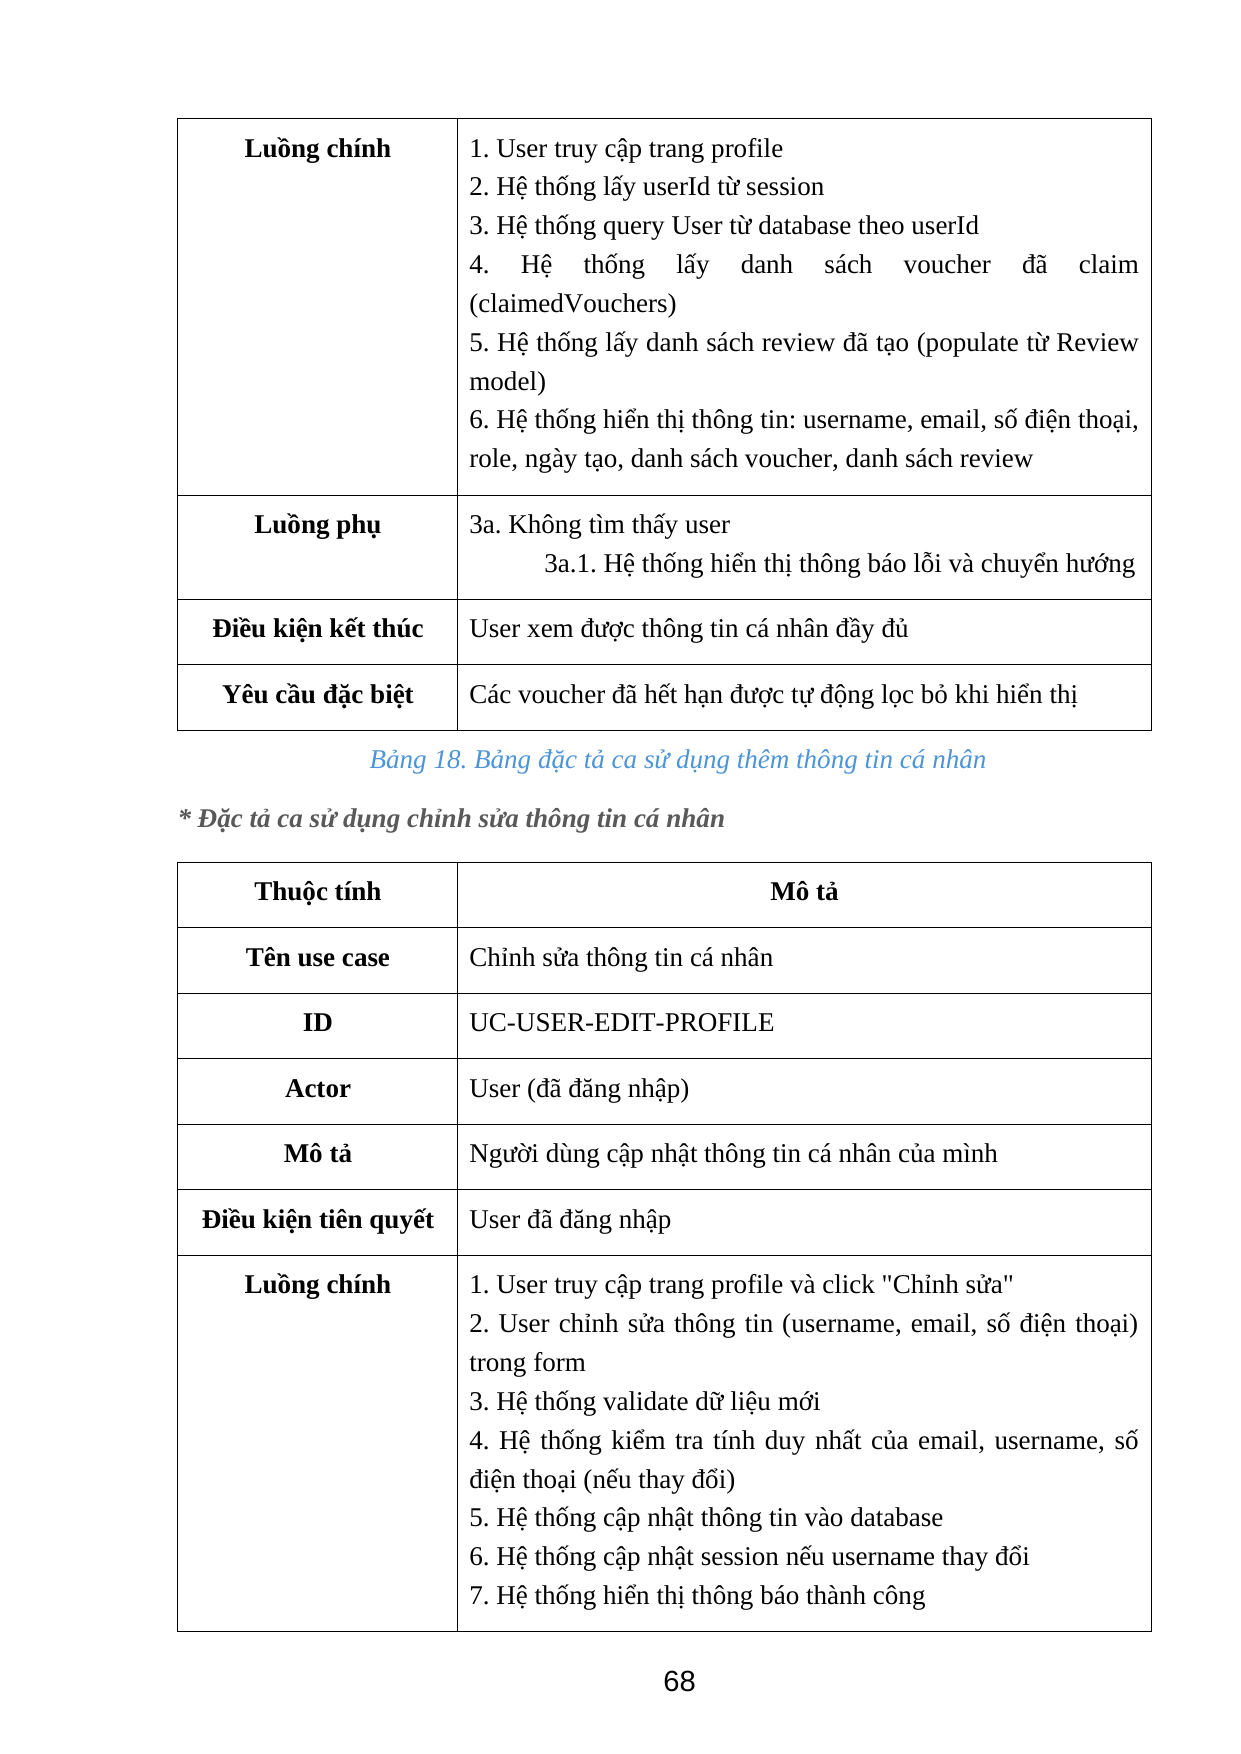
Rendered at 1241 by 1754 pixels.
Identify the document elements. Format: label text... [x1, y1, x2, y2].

table_cell Tên use case [178, 928, 457, 993]
table_cell Người dùng cập nhật thông tin cá nhân của mình [458, 1125, 1151, 1189]
table_cell Luồng phụ [178, 496, 457, 599]
table_cell UC-USER-EDIT-PROFILE [458, 994, 1151, 1058]
table_cell Luồng chính [178, 1256, 457, 1631]
table_cell Yêu cầu đặc biệt [178, 665, 457, 730]
table_cell Các voucher đã hết hạn được tự động lọc bỏ khi hiển thị [458, 665, 1151, 730]
table_cell 1. User truy cập trang profile 2. Hệ thống lấy userId từ session 3. Hệ thống query User từ database theo userId 4. Hệ thống lấy danh sách voucher đã claim (claimedVouchers) 5. Hệ thống lấy danh sách review đã tạo (populate từ Review model) 6. Hệ thống hiển thị thông tin: username, email, số điện thoại, role, ngày tạo, danh sách voucher, danh sách review [458, 119, 1151, 494]
table_cell Actor [178, 1059, 457, 1124]
table_header Mô tả [458, 863, 1151, 927]
table_cell Điều kiện kết thúc [178, 600, 457, 664]
table_cell 3a. Không tìm thấy user 3a.1. Hệ thống hiển thị thông báo lỗi và chuyển hướng [458, 496, 1151, 599]
table_cell Điều kiện tiên quyết [178, 1190, 457, 1255]
table_cell User đã đăng nhập [458, 1190, 1151, 1255]
table_cell Chỉnh sửa thông tin cá nhân [458, 928, 1151, 993]
table_header Thuộc tính [178, 863, 457, 927]
table_cell User xem được thông tin cá nhân đầy đủ [458, 600, 1151, 664]
table_cell Luồng chính [178, 119, 457, 494]
table_cell Mô tả [178, 1125, 457, 1189]
subtitle * Đặc tả ca sử dụng chỉnh sửa thông tin cá nhân [177, 803, 1181, 834]
table_cell ID [178, 994, 457, 1058]
text Bảng 18. Bảng đặc tả ca sử dụng thêm thông tin cá nhân [177, 743, 1181, 774]
table_cell 1. User truy cập trang profile và click "Chỉnh sửa" 2. User chỉnh sửa thông tin (username, email, số điện thoại) trong form 3. Hệ thống validate dữ liệu mới 4. Hệ thống kiểm tra tính duy nhất của email, username, số điện thoại (nếu thay đổi) 5. Hệ thống cập nhật thông tin vào database 6. Hệ thống cập nhật session nếu username thay đổi 7. Hệ thống hiển thị thông báo thành công [458, 1256, 1151, 1631]
table_cell User (đã đăng nhập) [458, 1059, 1151, 1124]
